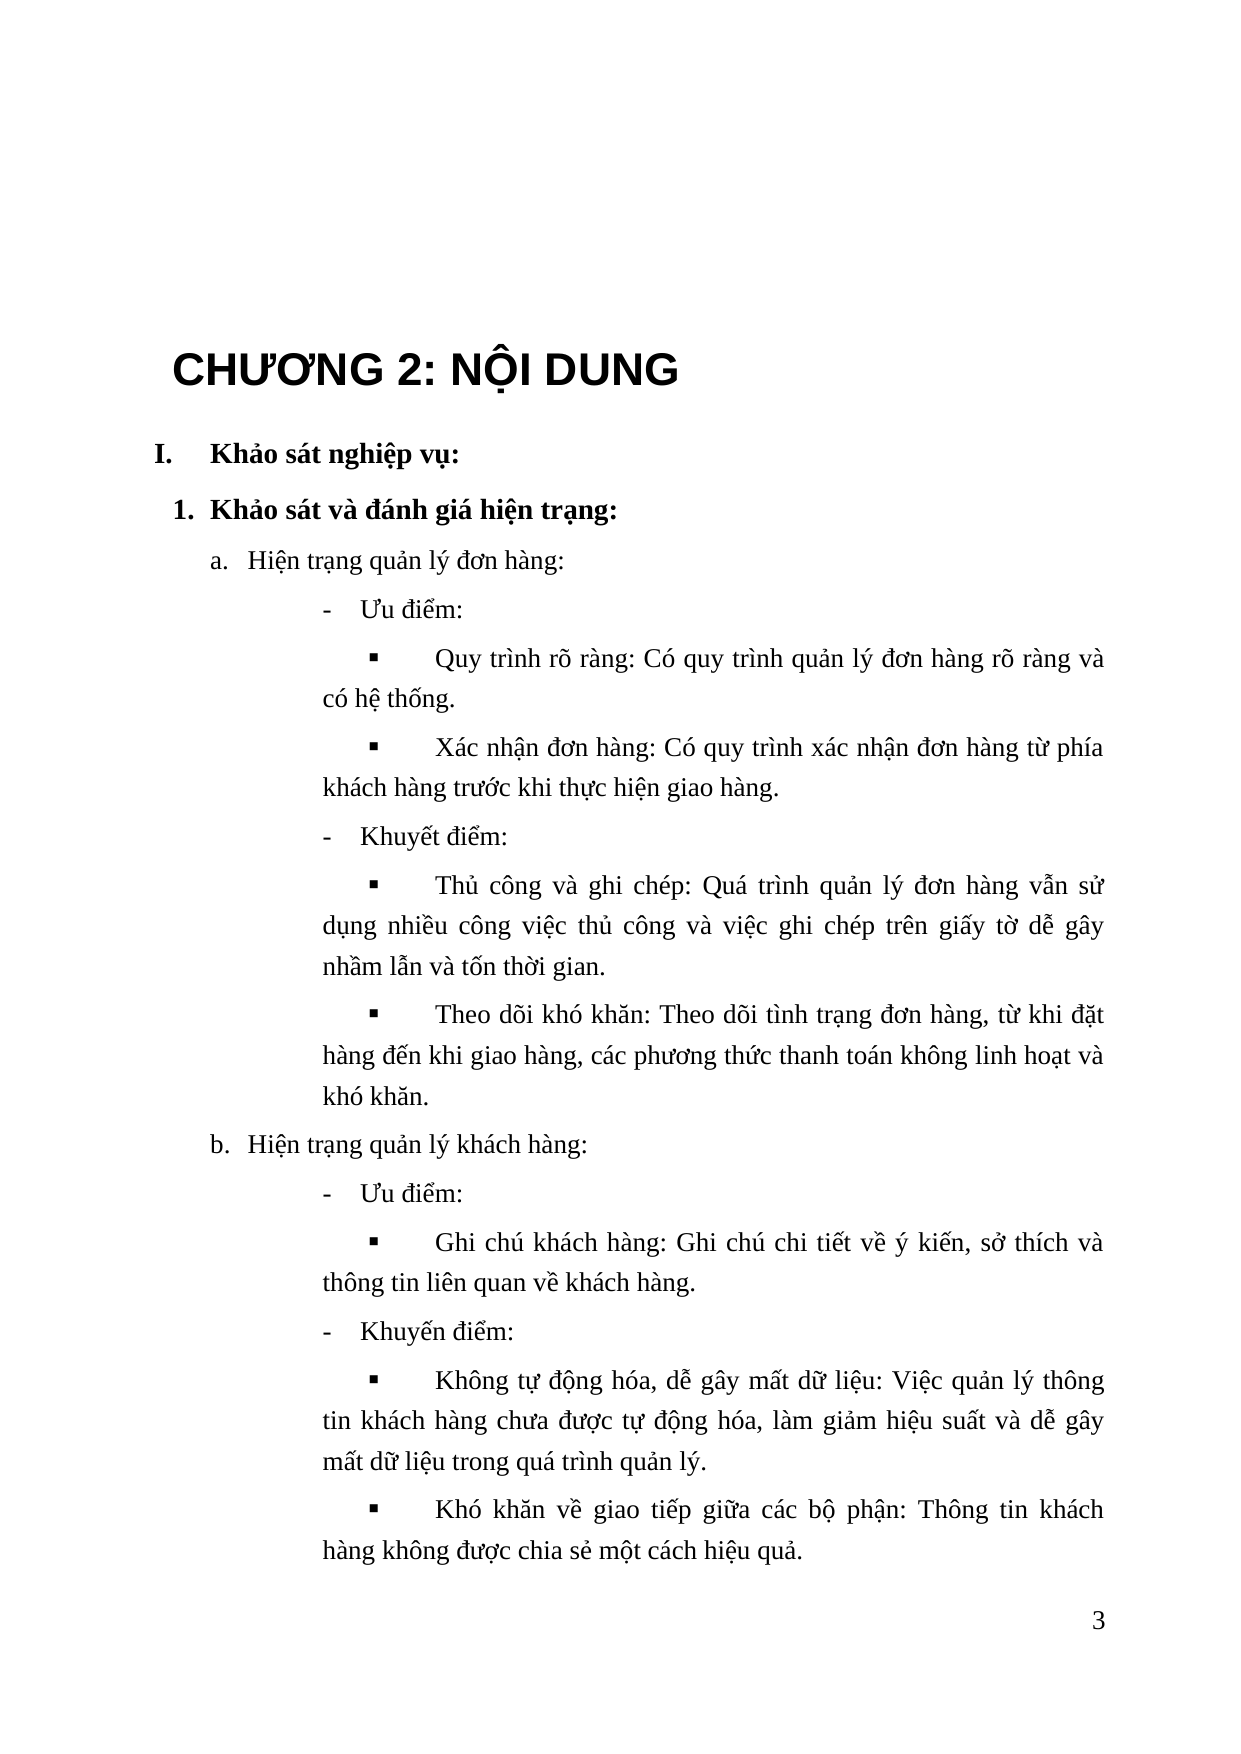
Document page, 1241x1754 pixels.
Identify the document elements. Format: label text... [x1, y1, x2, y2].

list Ghi chú khách hàng: Ghi chú chi tiết về ý kiến, sở thích và thông tin liên quan về khách hàng. [322, 1226, 1105, 1297]
list Thủ công và ghi chép: Quá trình quản lý đơn hàng vẫn sử dụng nhiều công việc thủ công và việc ghi chép trên giấy tờ dễ gây nhầm lẫn và tốn thời gian. [322, 869, 1105, 981]
list Ưu điểm: [277, 593, 1105, 624]
list Xác nhận đơn hàng: Có quy trình xác nhận đơn hàng từ phía khách hàng trước khi thực hiện giao hàng. [322, 731, 1105, 803]
subtitle Khảo sát nghiệp vụ: [172, 436, 1105, 470]
list Theo dõi khó khăn: Theo dõi tình trạng đơn hàng, từ khi đặt hàng đến khi giao hàng, các phương thức thanh toán không linh hoạt và khó khăn. [322, 999, 1105, 1111]
list Khó khăn về giao tiếp giữa các bộ phận: Thông tin khách hàng không được chia sẻ một cách hiệu quả. [322, 1493, 1105, 1565]
list Hiện trạng quản lý khách hàng: [210, 1128, 1105, 1159]
list Không tự động hóa, dễ gây mất dữ liệu: Việc quản lý thông tin khách hàng chưa được tự động hóa, làm giảm hiệu suất và dễ gây mất dữ liệu trong quá trình quản lý. [322, 1364, 1105, 1476]
list Khuyết điểm: [277, 820, 1105, 851]
subtitle Chương 2: Nội dung [172, 343, 1105, 396]
subtitle Khảo sát và đánh giá hiện trạng: [172, 492, 1105, 526]
list Hiện trạng quản lý đơn hàng: [210, 544, 1105, 575]
list Quy trình rõ ràng: Có quy trình quản lý đơn hàng rõ ràng và có hệ thống. [322, 642, 1105, 713]
list Ưu điểm: [277, 1177, 1105, 1208]
list Khuyến điểm: [277, 1315, 1105, 1346]
